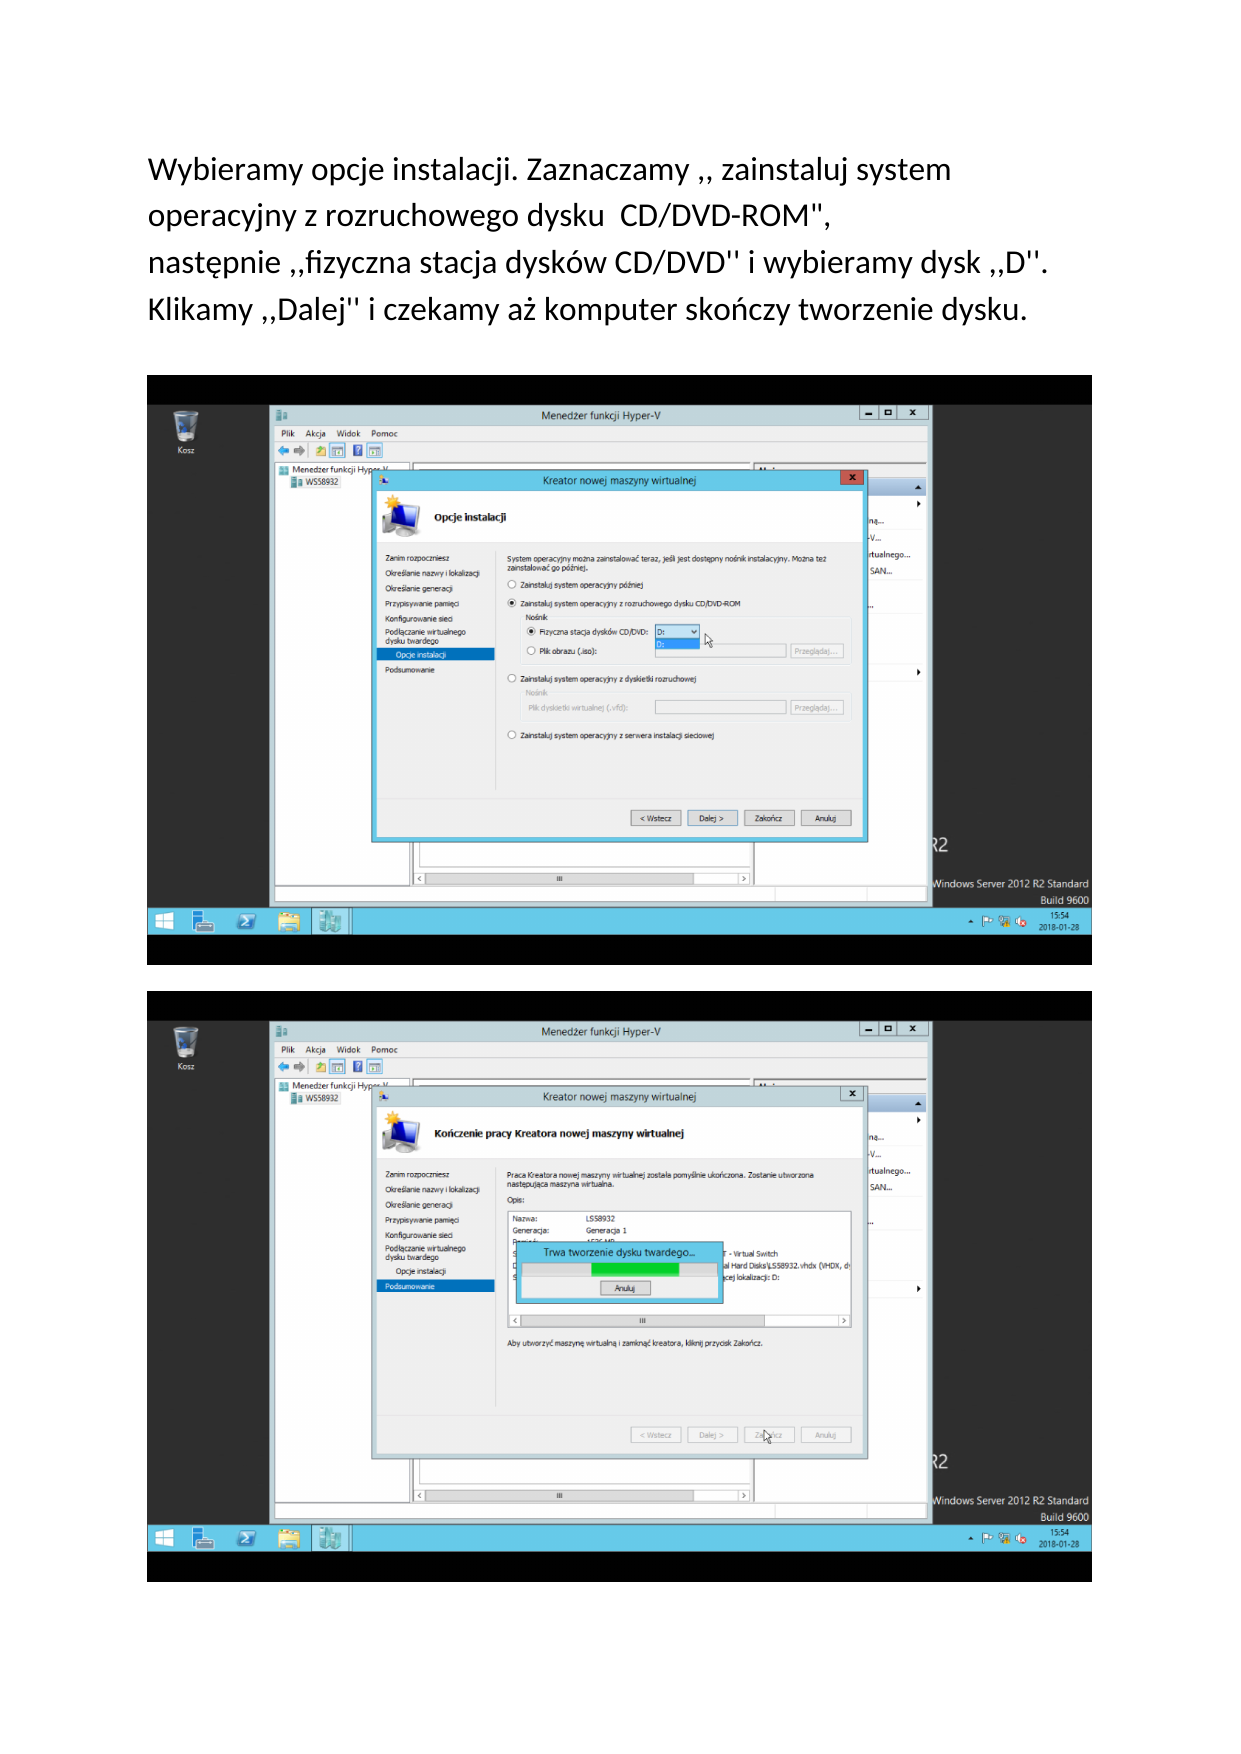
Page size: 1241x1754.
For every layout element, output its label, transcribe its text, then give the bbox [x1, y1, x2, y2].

picture [147, 375, 1092, 965]
picture [147, 991, 1092, 1582]
text Wybieramy opcje instalacji. Zaznaczamy ,, zainstaluj system operacyjny z rozruchowego dysku CD/DVD-ROM", następnie ,,fizyczna stacja dysków CD/DVD'' i wybieramy dysk ,,D''. Klikamy ,,Dalej'' i czekamy aż komputer skończy tworzenie dysku. [148, 148, 1093, 329]
